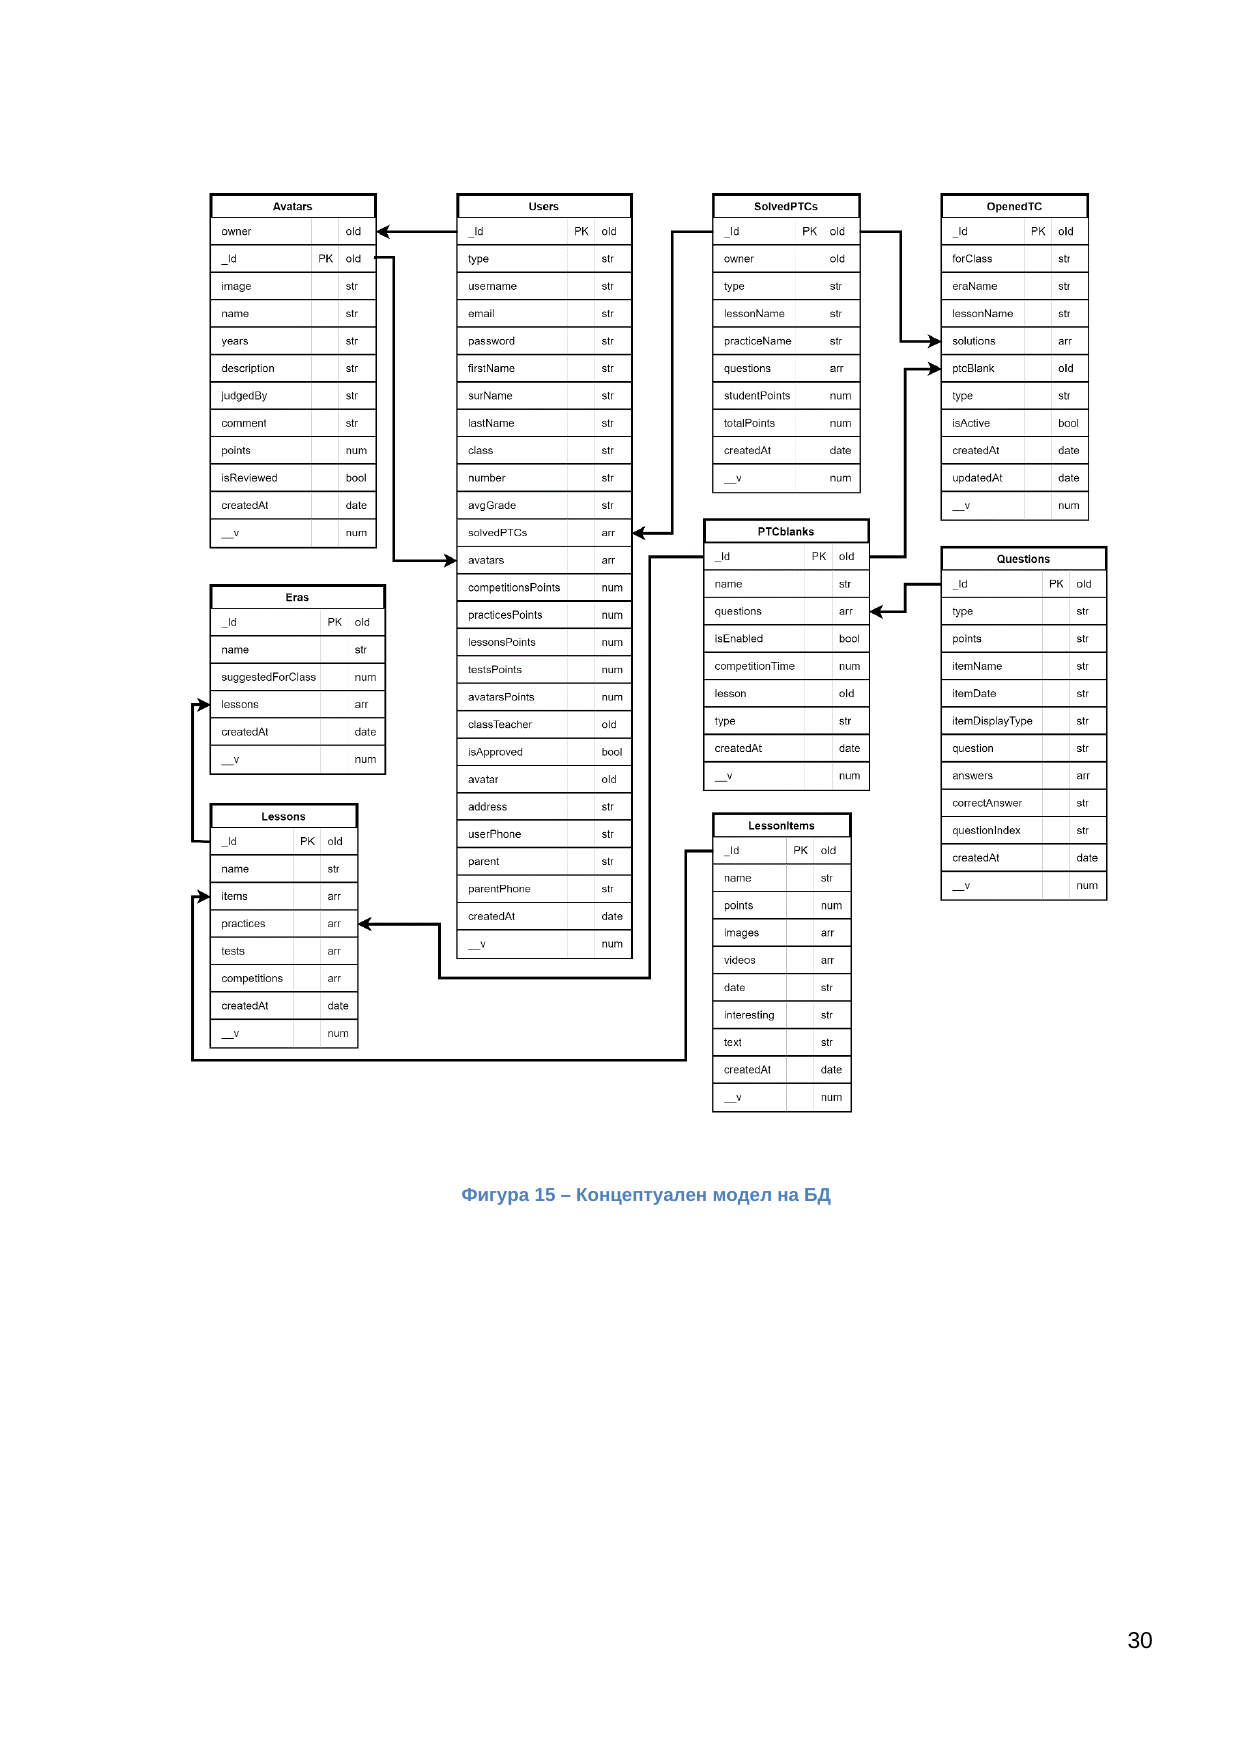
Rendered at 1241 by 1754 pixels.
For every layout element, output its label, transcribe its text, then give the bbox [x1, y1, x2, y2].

picture [139, 147, 1153, 1158]
text Фигура 15 – Концептуален модел на БД [139, 1184, 1153, 1206]
